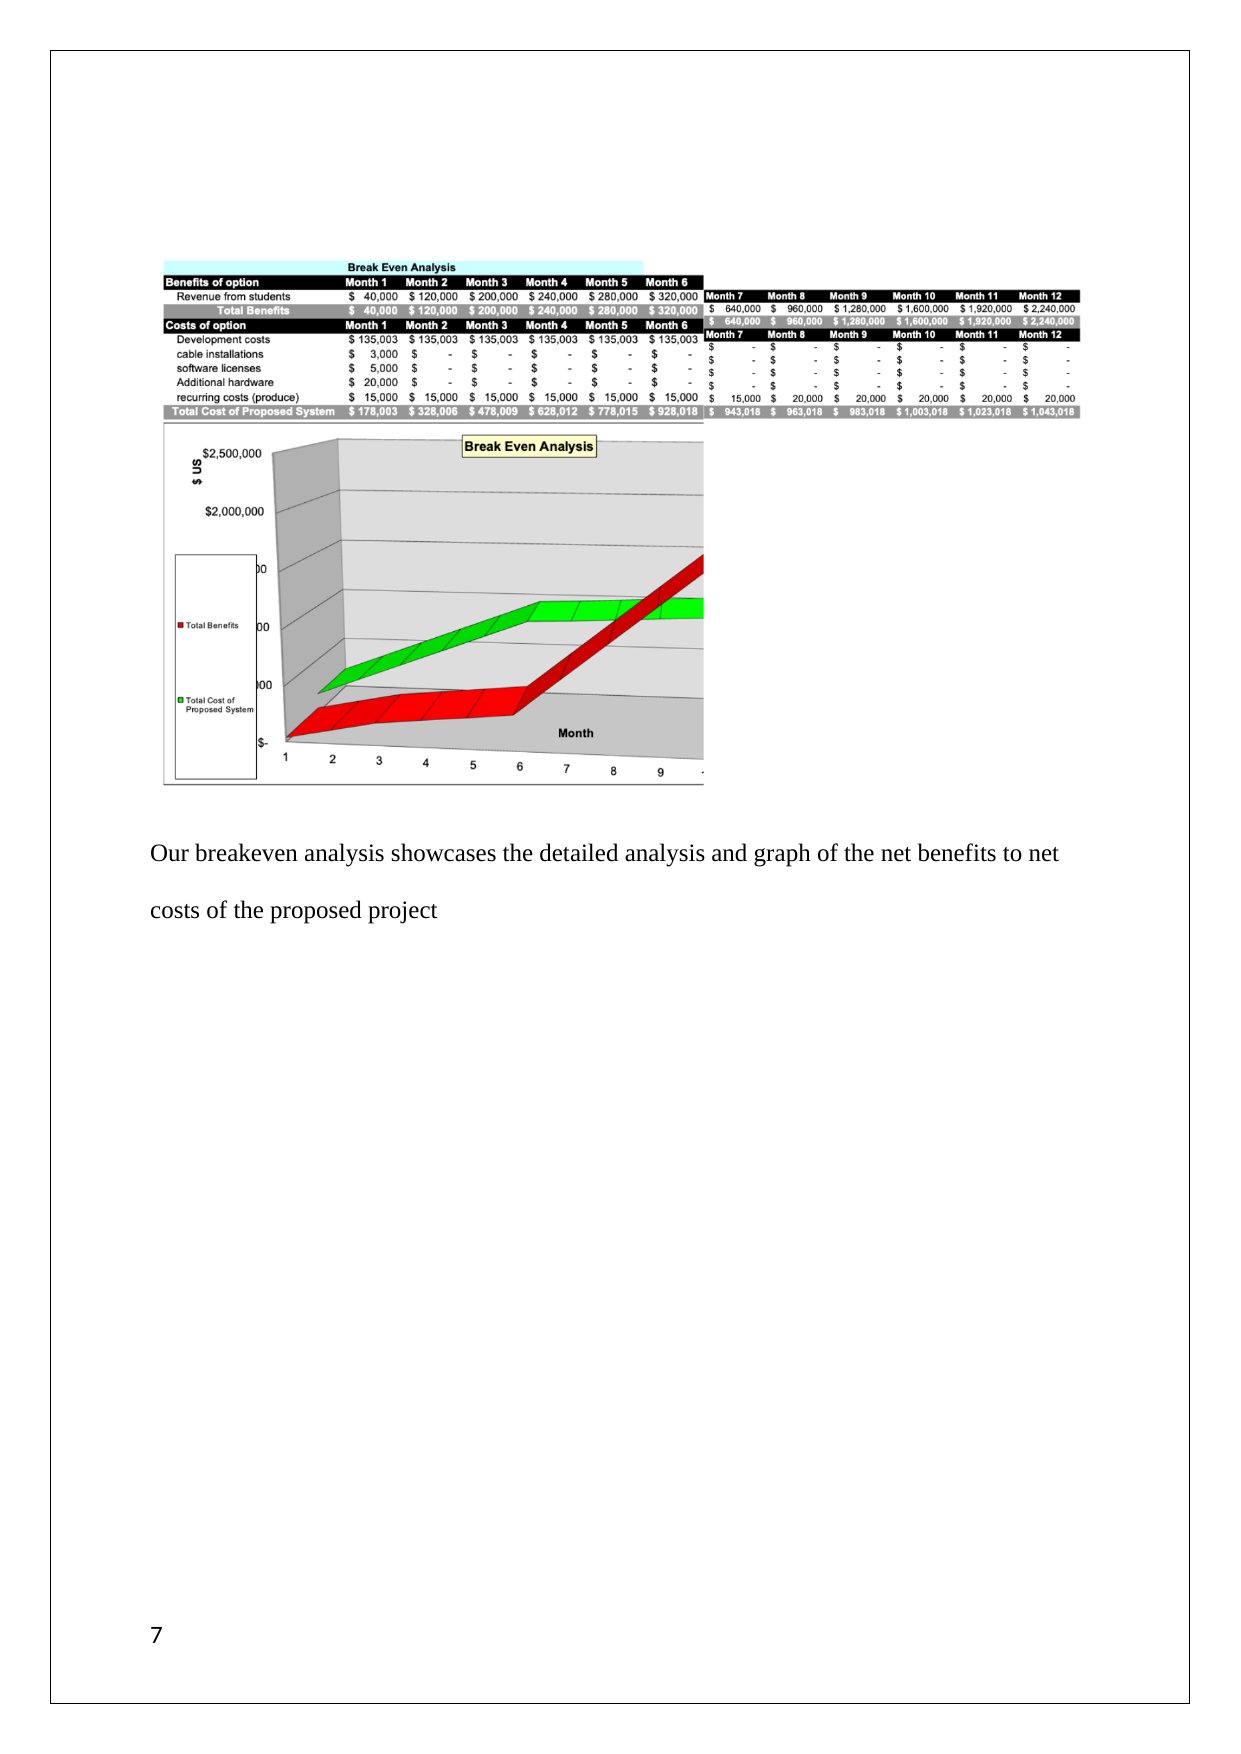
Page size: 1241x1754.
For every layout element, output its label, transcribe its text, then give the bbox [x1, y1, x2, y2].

text Our breakeven analysis showcases the detailed analysis and graph of the net benefits to net costs of the proposed project [150, 838, 1090, 924]
picture [150, 150, 1091, 808]
